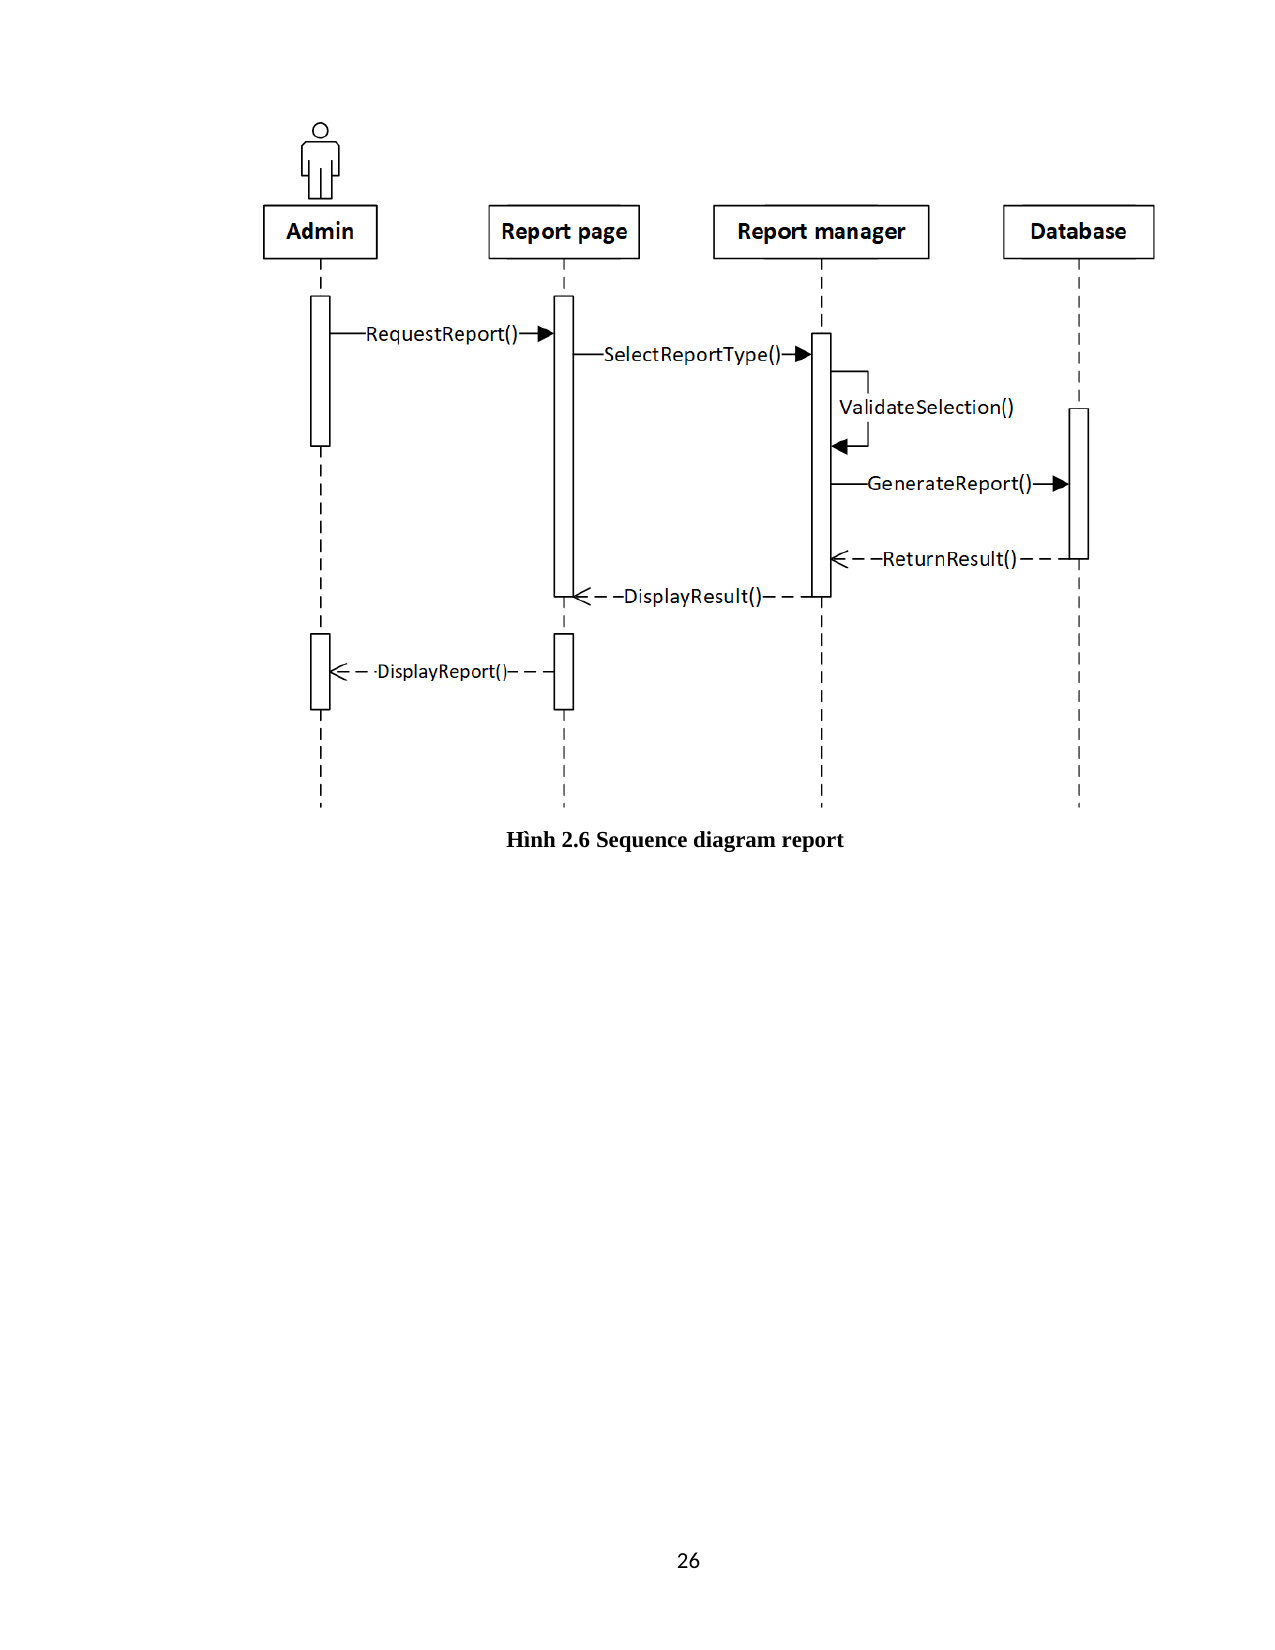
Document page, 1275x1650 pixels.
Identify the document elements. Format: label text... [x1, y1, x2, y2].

subtitle Hình 2.6 Sequence diagram report [187, 826, 1162, 852]
picture [262, 121, 1155, 808]
